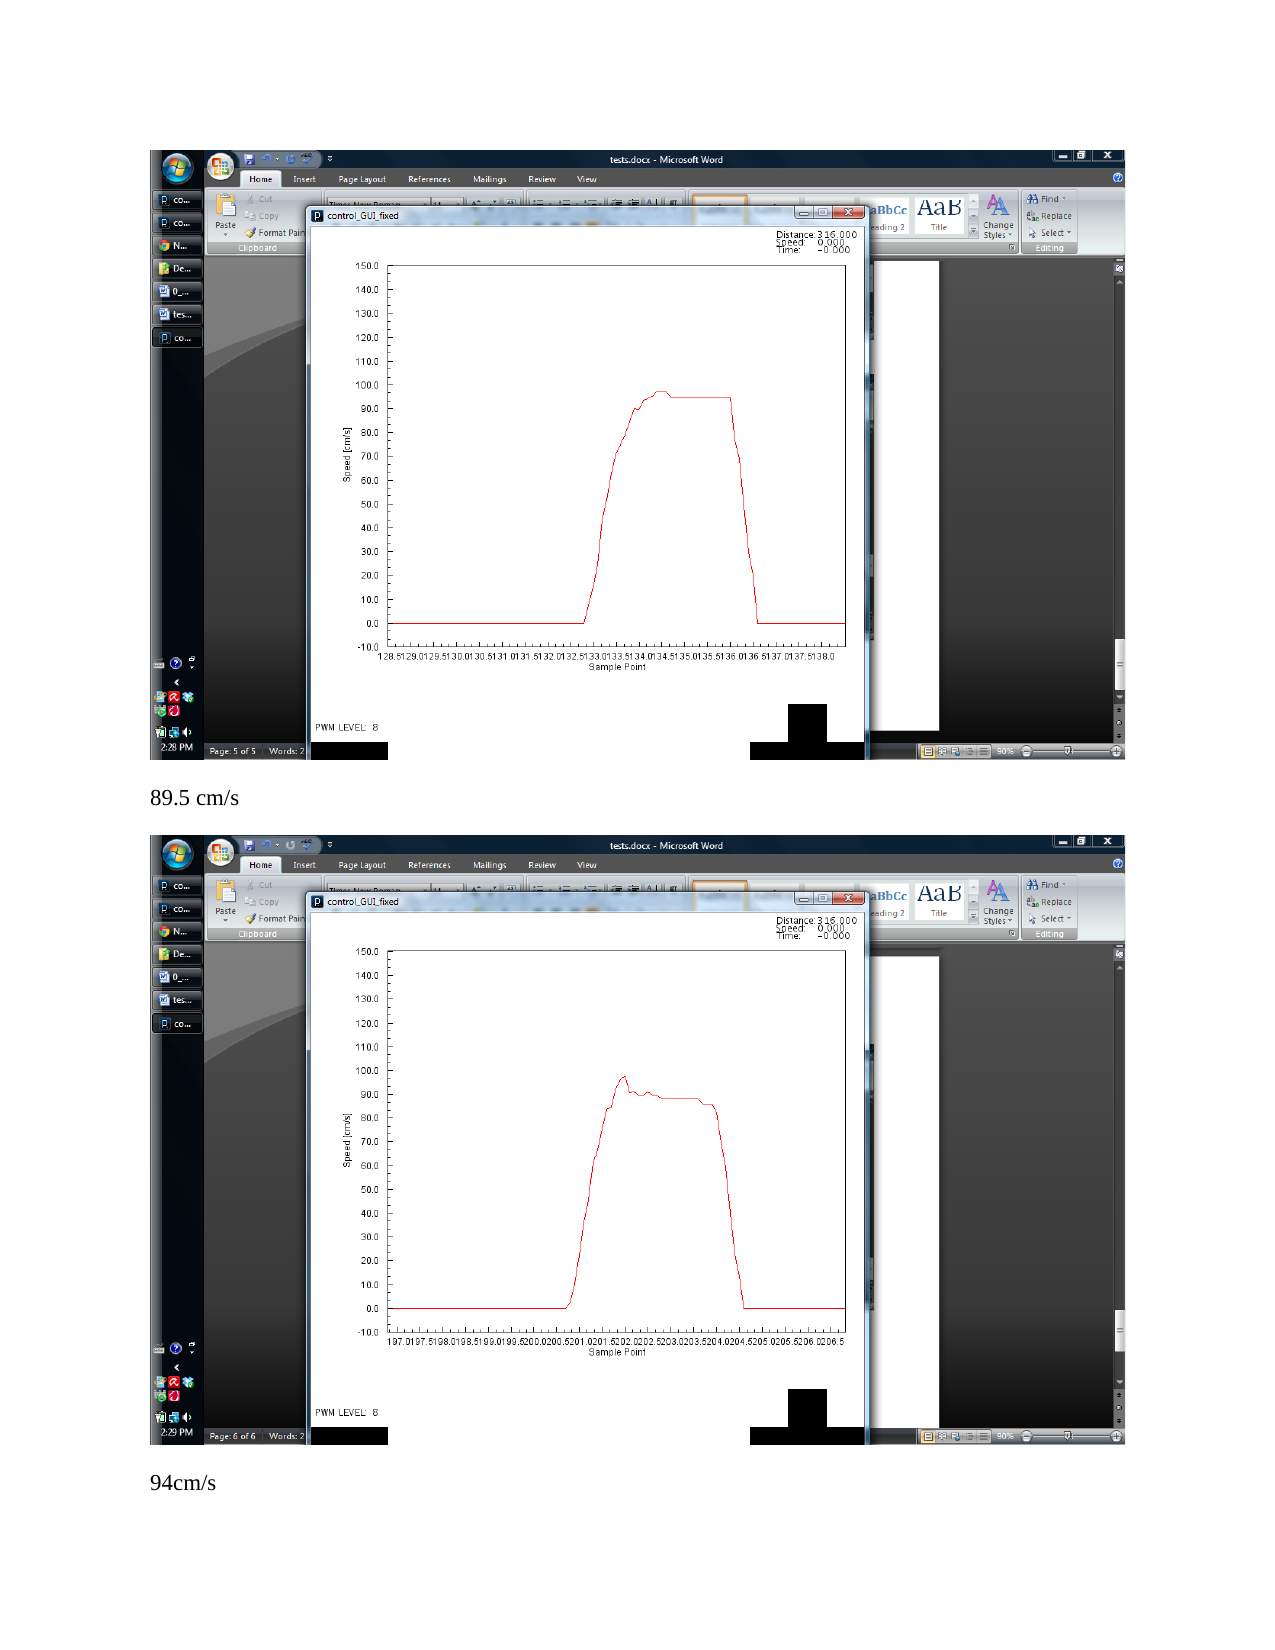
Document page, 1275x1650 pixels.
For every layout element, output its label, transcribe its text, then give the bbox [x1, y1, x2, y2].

picture [150, 150, 1125, 760]
picture [150, 835, 1125, 1445]
text 94cm/s [150, 1469, 1125, 1496]
text 89.5 cm/s [150, 784, 1125, 811]
